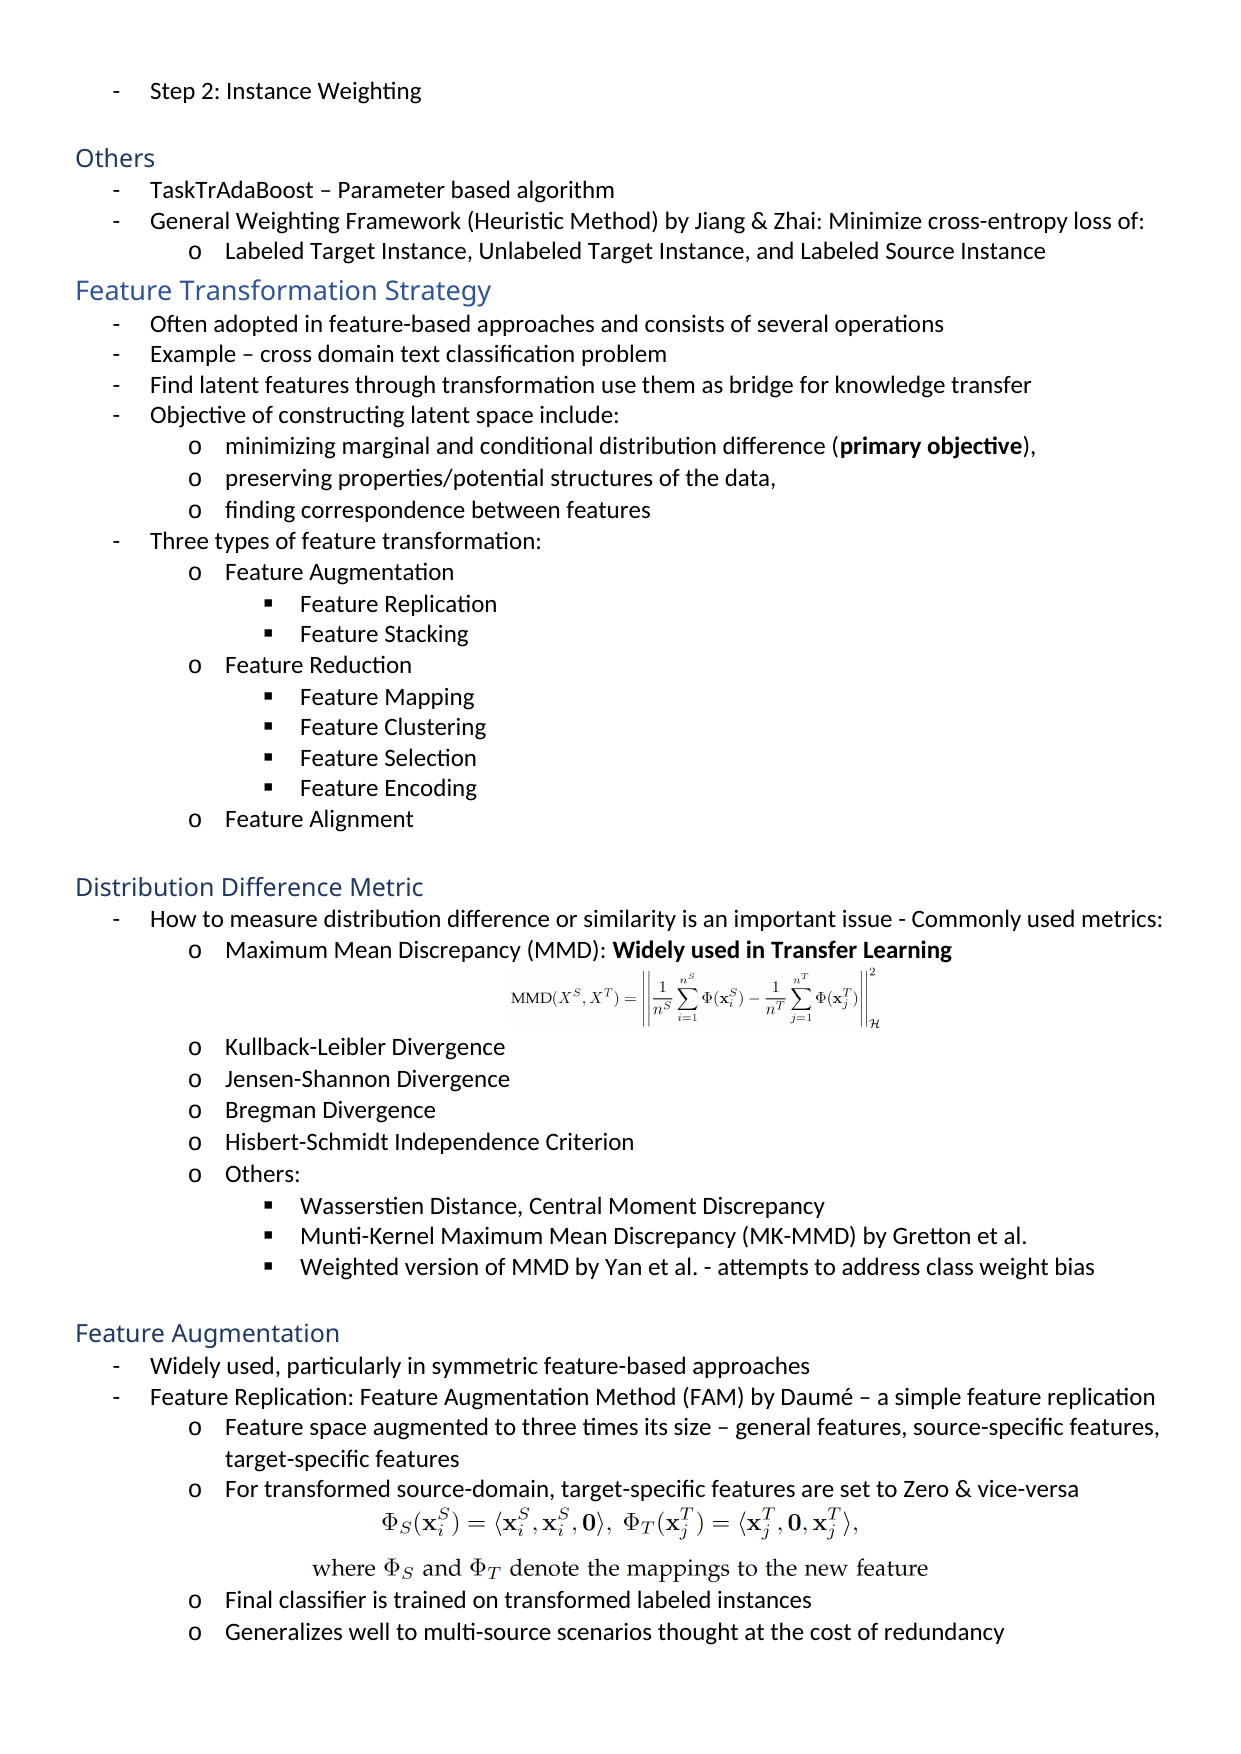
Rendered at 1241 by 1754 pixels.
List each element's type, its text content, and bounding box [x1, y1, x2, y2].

list preserving properties/potential structures of the data, [187, 462, 1165, 494]
list Feature Selection [262, 742, 1165, 772]
list Jensen-Shannon Divergence [187, 1063, 1165, 1094]
list Munti-Kernel Maximum Mean Discrepancy (MK-MMD) by Gretton et al. [262, 1220, 1165, 1251]
list Widely used, particularly in symmetric feature-based approaches [112, 1350, 1165, 1381]
list minimizing marginal and conditional distribution difference (primary objective), [187, 430, 1165, 462]
list Wasserstien Distance, Central Moment Discrepancy [262, 1190, 1165, 1220]
list Find latent features through transformation use them as bridge for knowledge transfer [112, 369, 1165, 400]
list Generalizes well to multi-source scenarios thought at the cost of redundancy [187, 1616, 1165, 1648]
list Three types of feature transformation: [112, 526, 1165, 556]
list General Weighting Framework (Heuristic Method) by Jiang & Zhai: Minimize cross-entropy loss of: [112, 205, 1165, 235]
list TaskTrAdaBoost – Parameter based algorithm [112, 174, 1165, 205]
list Often adopted in feature-based approaches and consists of several operations [112, 308, 1165, 339]
list Others: [187, 1158, 1165, 1190]
list Kullback-Leibler Divergence [187, 1031, 1165, 1063]
list Feature Replication [262, 588, 1165, 618]
subtitle Feature Transformation Strategy [75, 271, 1165, 308]
list Feature Augmentation [187, 556, 1165, 588]
list For transformed source-domain, target-specific features are set to Zero & vice-versa [187, 1473, 1165, 1505]
list Final classifier is trained on transformed labeled instances [187, 1584, 1165, 1616]
picture [310, 1505, 930, 1585]
subtitle Distribution Difference Metric [75, 869, 1165, 903]
list Feature Stacking [262, 618, 1165, 649]
list Feature space augmented to three times its size – general features, source-specific features, target-specific features [187, 1411, 1165, 1473]
picture [508, 965, 882, 1031]
list finding correspondence between features [187, 494, 1165, 526]
list Feature Clustering [262, 711, 1165, 742]
list Objective of constructing latent space include: [112, 400, 1165, 430]
list Feature Reduction [187, 649, 1165, 681]
list Feature Mapping [262, 681, 1165, 711]
list Feature Replication: Feature Augmentation Method (FAM) by Daumé – a simple feature replication [112, 1381, 1165, 1411]
list Maximum Mean Discrepancy (MMD): Widely used in Transfer Learning [187, 934, 1165, 966]
list Bregman Divergence [187, 1094, 1165, 1126]
list Labeled Target Instance, Unlabeled Target Instance, and Labeled Source Instance [187, 235, 1165, 267]
list Step 2: Instance Weighting [112, 75, 1165, 106]
subtitle Feature Augmentation [75, 1316, 1165, 1350]
list Feature Alignment [187, 803, 1165, 834]
list Feature Encoding [262, 772, 1165, 803]
list How to measure distribution difference or similarity is an important issue - Commonly used metrics: [112, 903, 1165, 934]
list Example – cross domain text classification problem [112, 339, 1165, 369]
list Weighted version of MMD by Yan et al. - attempts to address class weight bias [262, 1251, 1165, 1281]
list Hisbert-Schmidt Independence Criterion [187, 1126, 1165, 1158]
subtitle Others [75, 140, 1165, 174]
